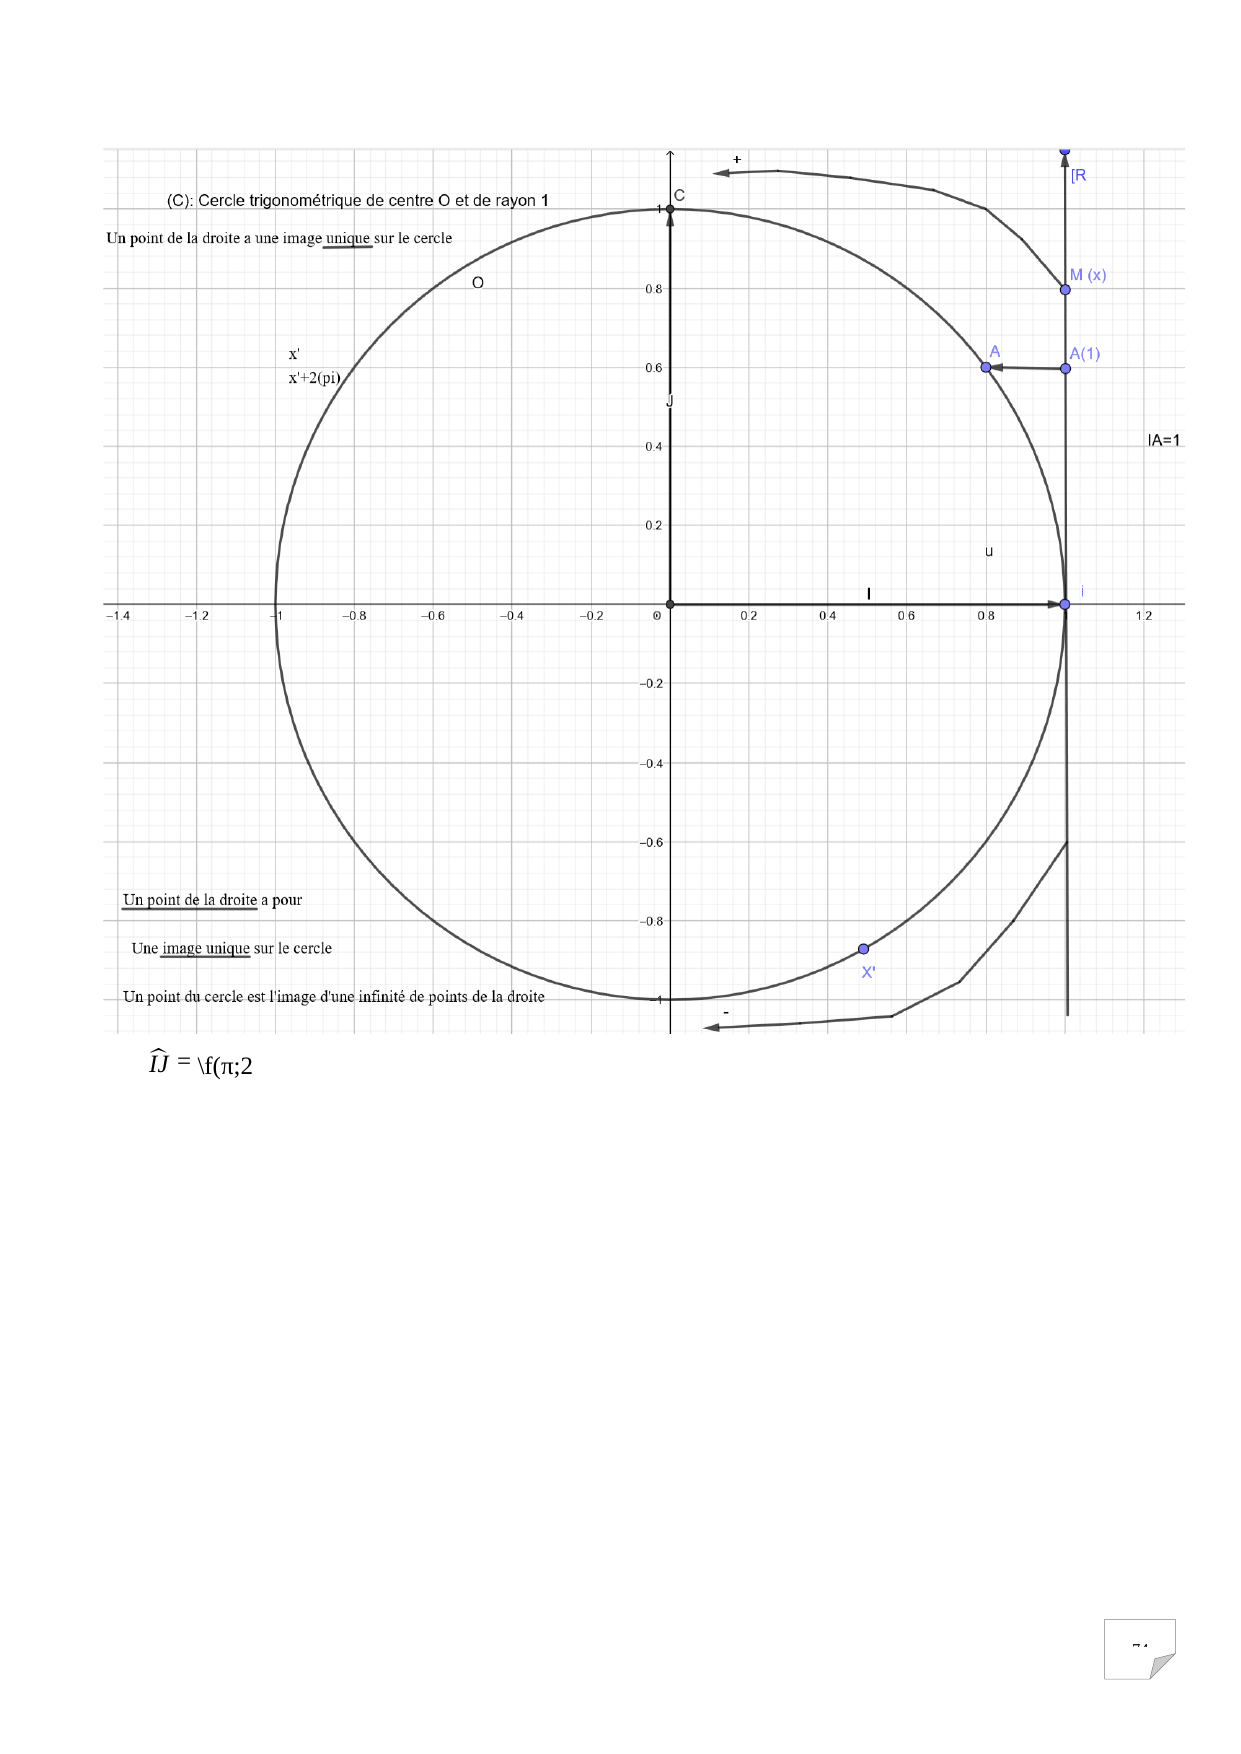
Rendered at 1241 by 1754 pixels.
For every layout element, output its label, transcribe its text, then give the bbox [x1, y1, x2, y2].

picture [103, 147, 1186, 1034]
text = [148, 1046, 1093, 1080]
